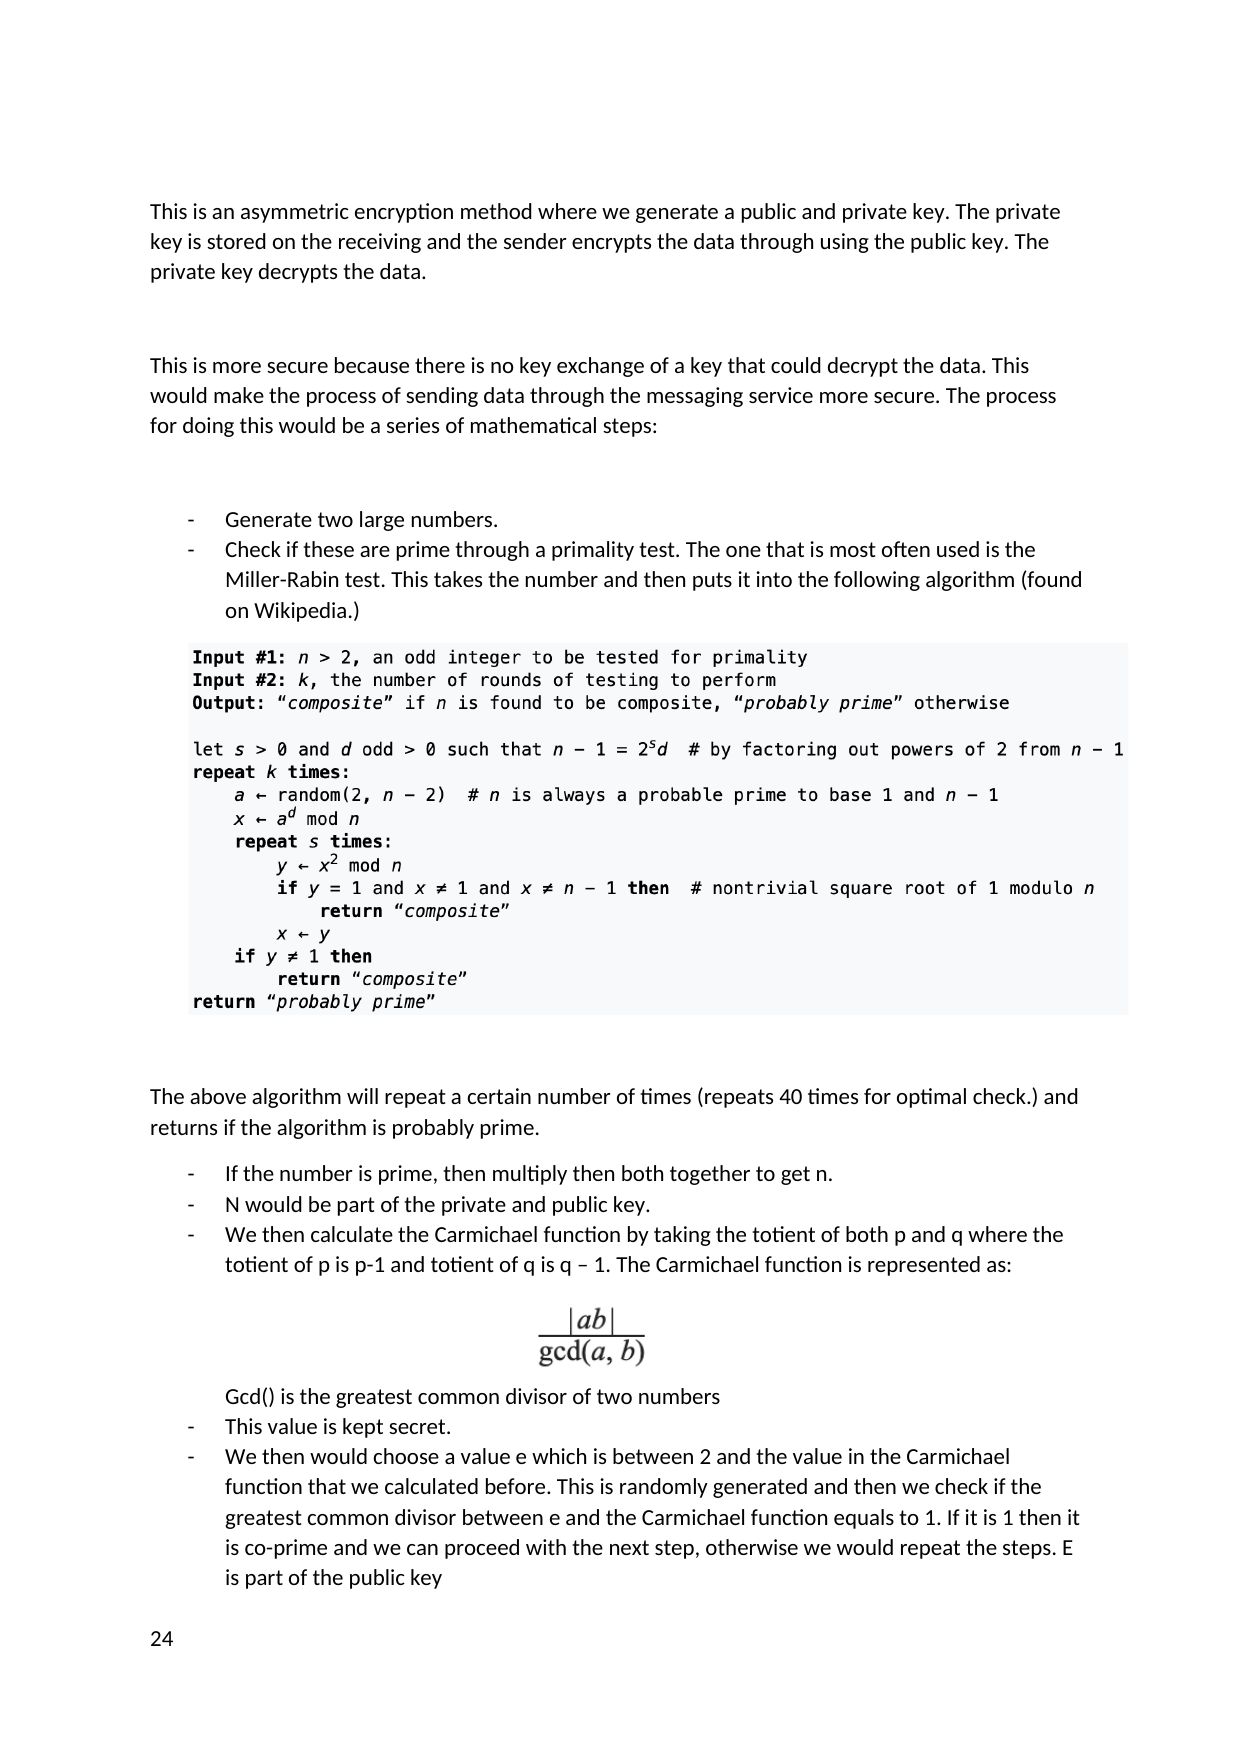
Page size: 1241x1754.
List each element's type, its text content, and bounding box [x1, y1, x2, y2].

picture [528, 1296, 649, 1378]
picture [188, 643, 1129, 1015]
list N would be part of the private and public key. [187, 1190, 1090, 1218]
list Check if these are prime through a primality test. The one that is most often used is the Miller-Rabin test. This takes the number and then puts it into the following algorithm (found on Wikipedia.) [187, 535, 1090, 624]
list We then would choose a value e which is between 2 and the value in the Carmichael function that we calculated before. This is randomly generated and then we check if the greatest common divisor between e and the Carmichael function equals to 1. If it is 1 then it is co-prime and we can proceed with the next step, otherwise we would repeat the steps. E is part of the public key [187, 1442, 1090, 1591]
list This value is kept secret. [187, 1412, 1090, 1440]
text This is an asymmetric encryption method where we generate a public and private key. The private key is stored on the receiving and the sender encrypts the data through using the public key. The private key decrypts the data. [150, 197, 1090, 285]
list If the number is prime, then multiply then both together to get n. [187, 1159, 1090, 1188]
list Gcd() is the greatest common divisor of two numbers [225, 1280, 1090, 1410]
text This is more secure because there is no key exchange of a key that could decrypt the data. This would make the process of sending data through the messaging service more secure. The process for doing this would be a series of mathematical steps: [150, 351, 1090, 439]
text The above algorithm will repeat a certain number of times (repeats 40 times for optimal check.) and returns if the algorithm is probably prime. [150, 1082, 1090, 1141]
list We then calculate the Carmichael function by taking the totient of both p and q where the totient of p is p-1 and totient of q is q – 1. The Carmichael function is represented as: [187, 1220, 1090, 1278]
list Generate two large numbers. [187, 505, 1090, 533]
